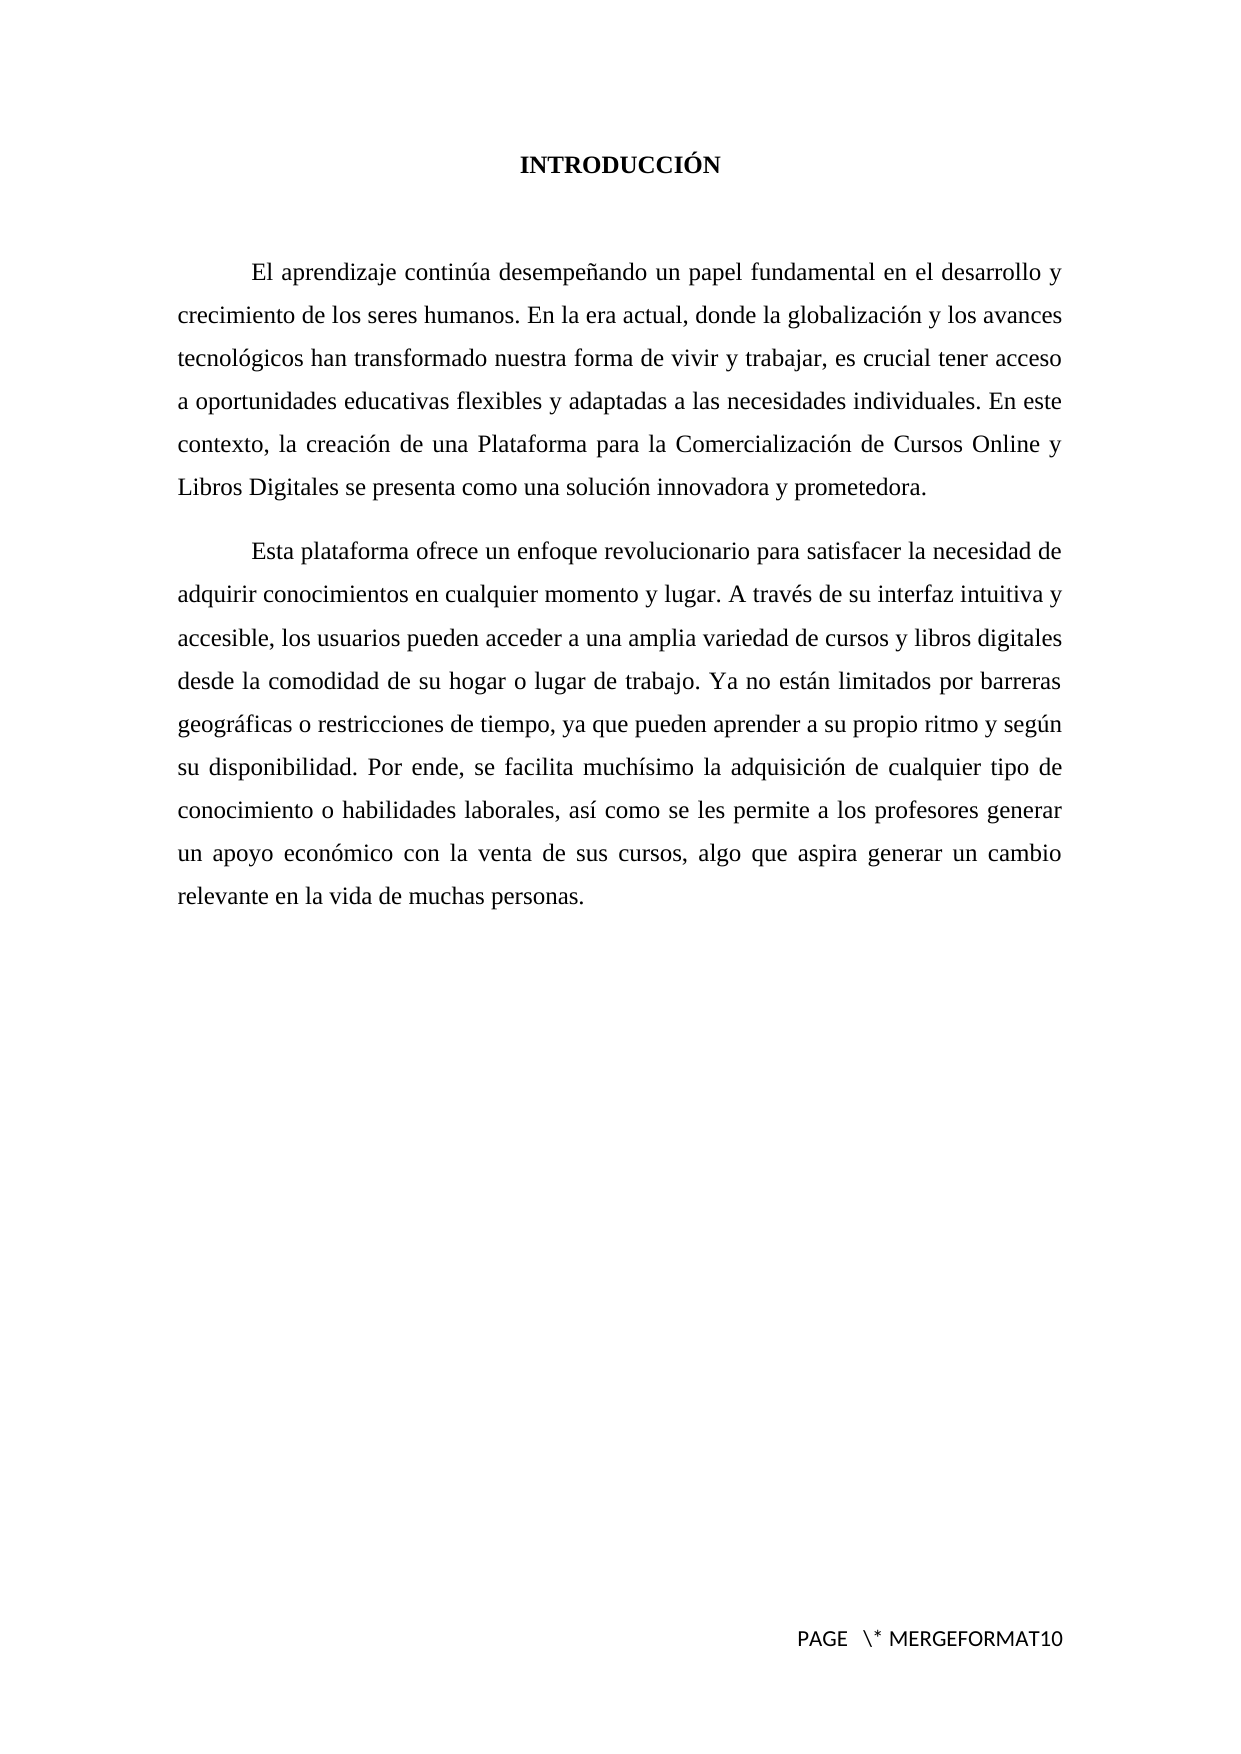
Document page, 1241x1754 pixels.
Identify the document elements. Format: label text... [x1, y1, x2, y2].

text Esta plataforma ofrece un enfoque revolucionario para satisfacer la necesidad de adquirir conocimientos en cualquier momento y lugar. A través de su interfaz intuitiva y accesible, los usuarios pueden acceder a una amplia variedad de cursos y libros digitales desde la comodidad de su hogar o lugar de trabajo. Ya no están limitados por barreras geográficas o restricciones de tiempo, ya que pueden aprender a su propio ritmo y según su disponibilidad. Por ende, se facilita muchísimo la adquisición de cualquier tipo de conocimiento o habilidades laborales, así como se les permite a los profesores generar un apoyo económico con la venta de sus cursos, algo que aspira generar un cambio relevante en la vida de muchas personas. [177, 536, 1063, 910]
subtitle INTRODUCCIÓN [177, 150, 1063, 178]
text El aprendizaje continúa desempeñando un papel fundamental en el desarrollo y crecimiento de los seres humanos. En la era actual, donde la globalización y los avances tecnológicos han transformado nuestra forma de vivir y trabajar, es crucial tener acceso a oportunidades educativas flexibles y adaptadas a las necesidades individuales. En este contexto, la creación de una Plataforma para la Comercialización de Cursos Online y Libros Digitales se presenta como una solución innovadora y prometedora. [177, 257, 1063, 501]
